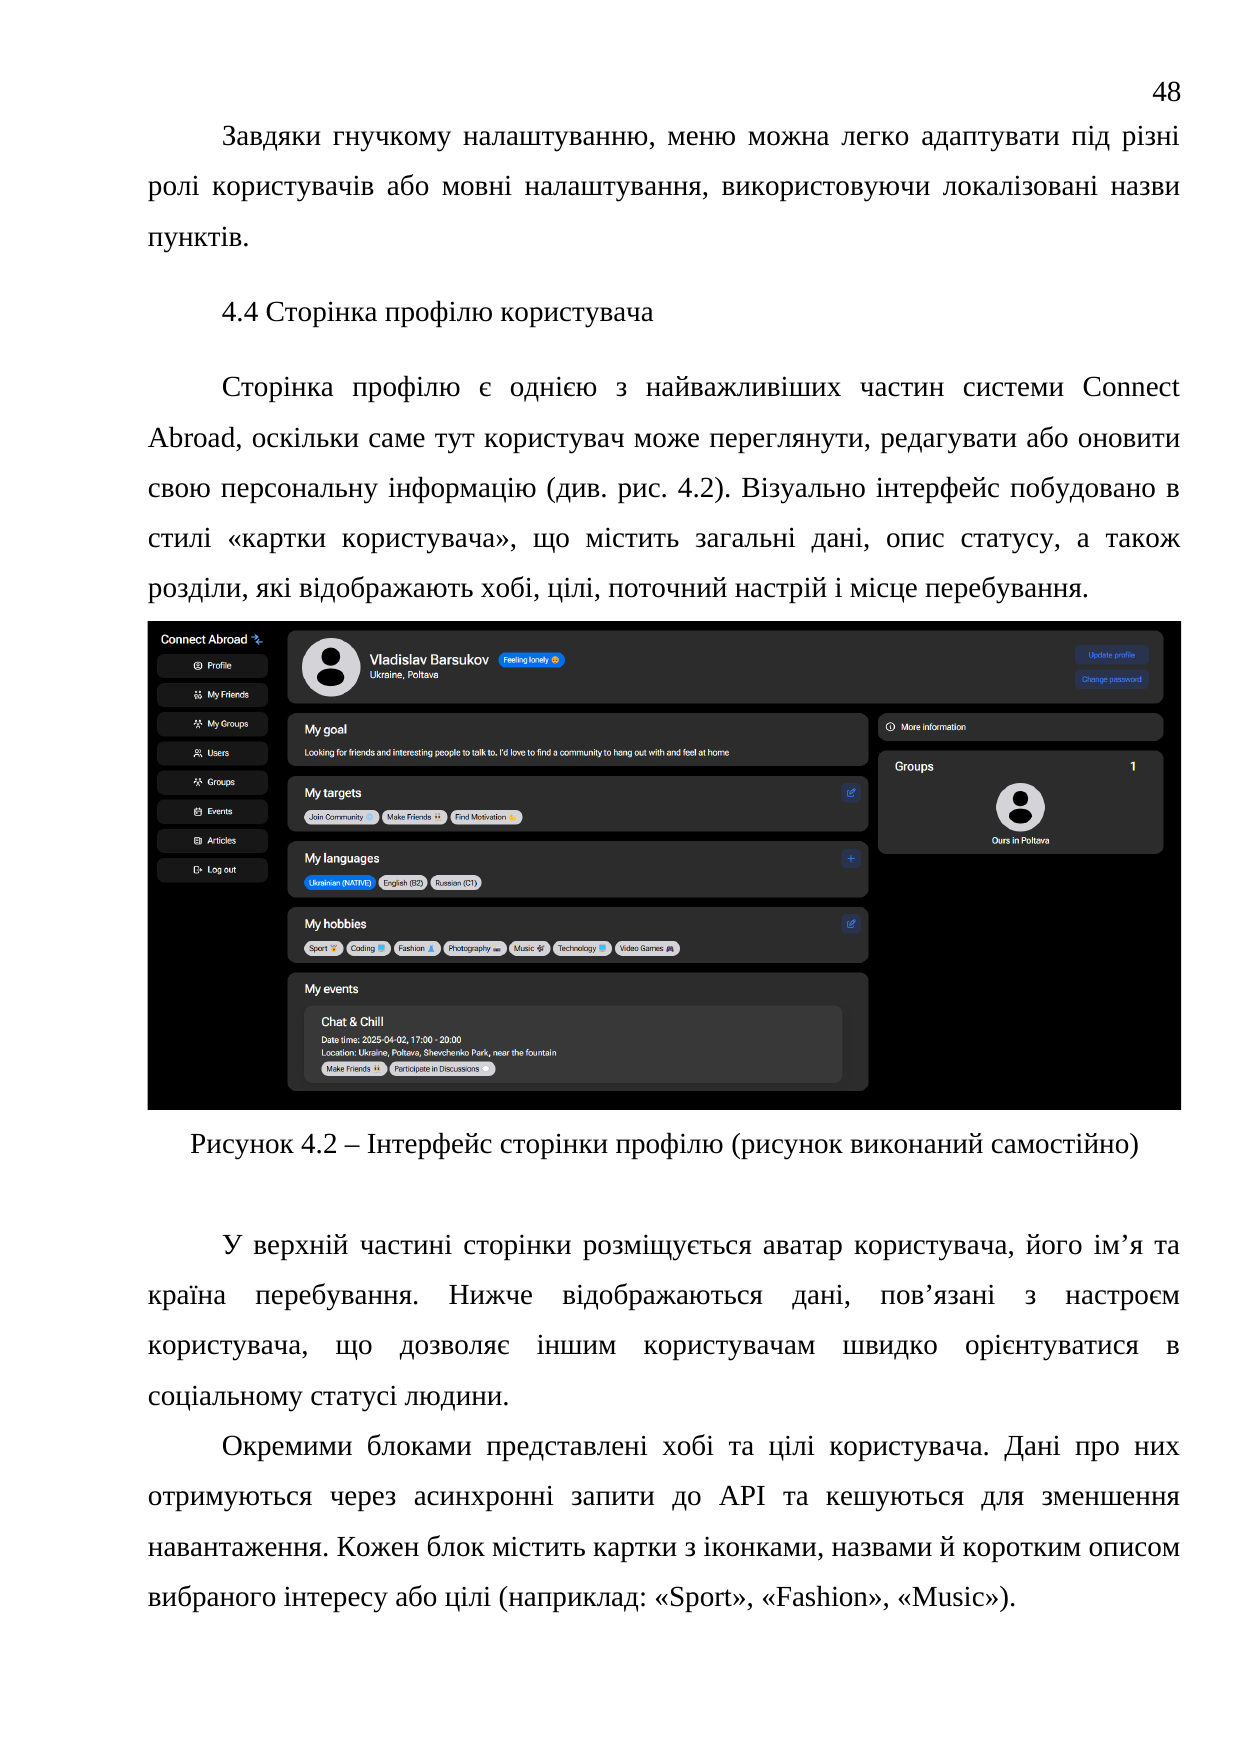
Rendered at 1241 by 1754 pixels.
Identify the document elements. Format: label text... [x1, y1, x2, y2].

text Окремими блоками представлені хобі та цілі користувача. Дані про них отримуються через асинхронні запити до API та кешуються для зменшення навантаження. Кожен блок містить картки з іконками, назвами й коротким описом вибраного інтересу або цілі (наприклад: «Sport», «Fashion», «Music»). [148, 1428, 1181, 1613]
text У верхній частині сторінки розміщується аватар користувача, його ім’я та країна перебування. Нижче відображаються дані, пов’язані з настроєм користувача, що дозволяє іншим користувачам швидко орієнтуватися в соціальному статусі людини. [148, 1227, 1181, 1411]
text Рисунок 4.2 – Інтерфейс сторінки профілю (рисунок виконаний самостійно) [148, 1126, 1181, 1160]
text Завдяки гнучкому налаштуванню, меню можна легко адаптувати під різні ролі користувачів або мовні налаштування, використовуючи локалізовані назви пунктів. [148, 118, 1181, 252]
text Сторінка профілю є однією з найважливіших частин системи Connect Abroad, оскільки саме тут користувач може переглянути, редагувати або оновити свою персональну інформацію (див. рис. 4.2). Візуально інтерфейс побудовано в стилі «картки користувача», що містить загальні дані, опис статусу, а також розділи, які відображають хобі, цілі, поточний настрій і місце перебування. [148, 369, 1181, 604]
picture [147, 621, 1182, 1110]
text 4.4 Сторінка профілю користувача [148, 294, 1181, 328]
